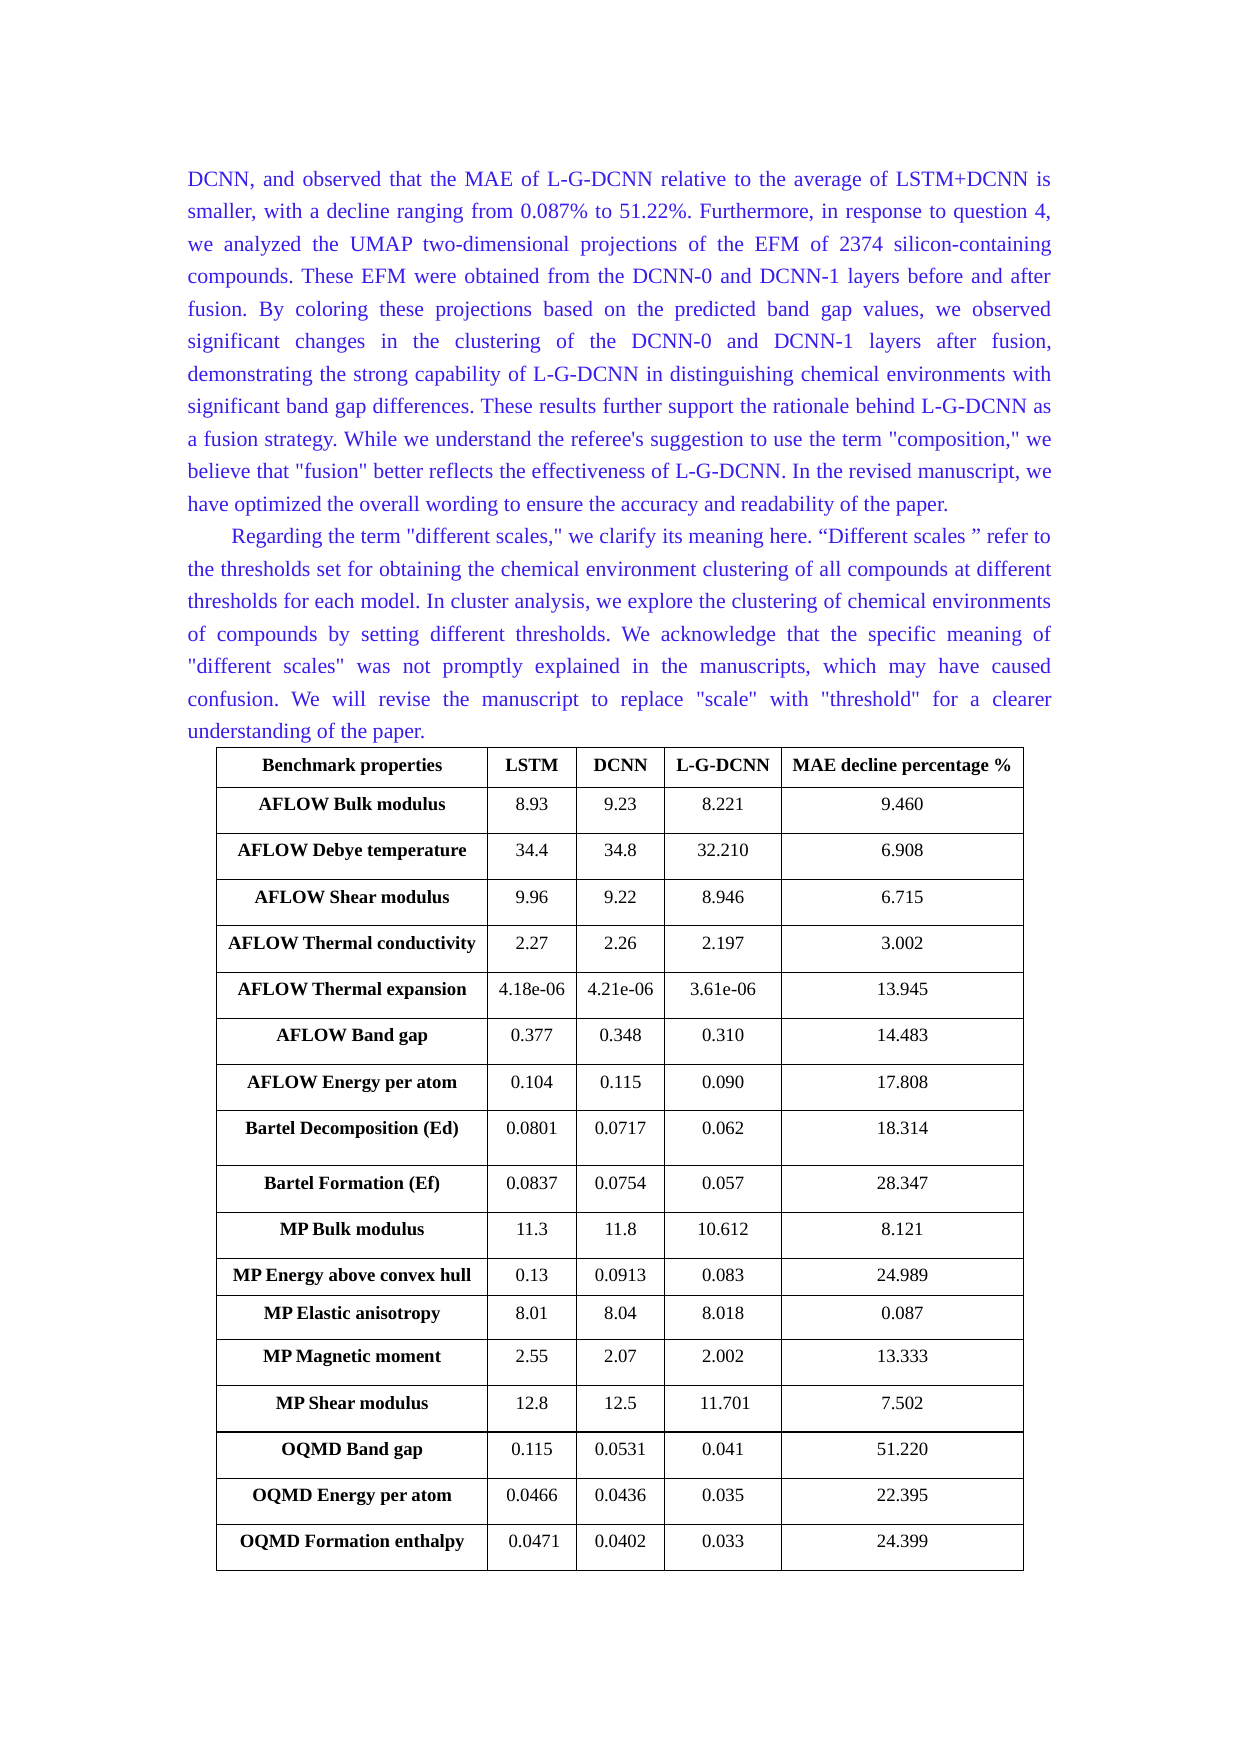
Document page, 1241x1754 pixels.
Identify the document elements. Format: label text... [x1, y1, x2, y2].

table_cell 8.04 [577, 1296, 664, 1339]
table_cell OQMD Formation enthalpy [217, 1525, 487, 1570]
table_cell 4.18e-06 [488, 973, 576, 1018]
table_cell 2.27 [488, 926, 576, 972]
table_cell AFLOW Band gap [217, 1019, 487, 1064]
table_cell 8.018 [665, 1296, 781, 1339]
table_cell AFLOW Bulk modulus [217, 788, 487, 833]
table_cell 34.8 [577, 834, 664, 879]
table_cell 13.945 [782, 973, 1023, 1018]
table_cell 6.715 [782, 880, 1023, 925]
table_cell 0.310 [665, 1019, 781, 1064]
table_header MAE decline percentage % [782, 748, 1023, 787]
table_cell 0.083 [665, 1259, 781, 1295]
table_cell 2.197 [665, 926, 781, 972]
table_cell 0.0717 [577, 1111, 664, 1165]
table_cell 7.502 [782, 1386, 1023, 1431]
table_cell AFLOW Thermal conductivity [217, 926, 487, 972]
table_header Benchmark properties [217, 748, 487, 787]
table_cell 6.908 [782, 834, 1023, 879]
table_cell 2.07 [577, 1340, 664, 1385]
table_cell 0.035 [665, 1479, 781, 1524]
table_cell AFLOW Shear modulus [217, 880, 487, 925]
table_cell 0.377 [488, 1019, 576, 1064]
table_cell 11.3 [488, 1213, 576, 1258]
table_cell OQMD Energy per atom [217, 1479, 487, 1524]
table_cell 8.01 [488, 1296, 576, 1339]
table_cell AFLOW Thermal expansion [217, 973, 487, 1018]
table_header L-G-DCNN [665, 748, 781, 787]
table_cell 0.0436 [577, 1479, 664, 1524]
table_cell 2.26 [577, 926, 664, 972]
table_cell 0.087 [782, 1296, 1023, 1339]
table_cell MP Elastic anisotropy [217, 1296, 487, 1339]
table_cell 0.0531 [577, 1433, 664, 1478]
table_cell 9.96 [488, 880, 576, 925]
table_cell 13.333 [782, 1340, 1023, 1385]
table_cell 0.348 [577, 1019, 664, 1064]
table_cell 0.104 [488, 1065, 576, 1110]
table_cell 0.090 [665, 1065, 781, 1110]
table_cell MP Energy above convex hull [217, 1259, 487, 1295]
table_cell 0.0471 [488, 1525, 576, 1570]
table_cell 14.483 [782, 1019, 1023, 1064]
table_cell 11.8 [577, 1213, 664, 1258]
table_cell 51.220 [782, 1433, 1023, 1478]
table_cell 0.0466 [488, 1479, 576, 1524]
table_cell 8.93 [488, 788, 576, 833]
table_header DCNN [577, 748, 664, 787]
table_cell 11.701 [665, 1386, 781, 1431]
table_cell MP Shear modulus [217, 1386, 487, 1431]
table_cell 0.0402 [577, 1525, 664, 1570]
table_cell 0.0837 [488, 1166, 576, 1212]
table_cell 0.115 [577, 1065, 664, 1110]
table_cell AFLOW Energy per atom [217, 1065, 487, 1110]
table_cell 8.121 [782, 1213, 1023, 1258]
table_cell 0.0913 [577, 1259, 664, 1295]
table_cell 12.5 [577, 1386, 664, 1431]
table_cell 24.399 [782, 1525, 1023, 1570]
table_cell 0.033 [665, 1525, 781, 1570]
table_cell 10.612 [665, 1213, 781, 1258]
table_cell 0.13 [488, 1259, 576, 1295]
table_cell 2.002 [665, 1340, 781, 1385]
table_cell MP Bulk modulus [217, 1213, 487, 1258]
table_cell 0.057 [665, 1166, 781, 1212]
table_cell 22.395 [782, 1479, 1023, 1524]
table_cell OQMD Band gap [217, 1433, 487, 1478]
table_cell 9.460 [782, 788, 1023, 833]
table_cell 28.347 [782, 1166, 1023, 1212]
table_cell 9.23 [577, 788, 664, 833]
table_cell 12.8 [488, 1386, 576, 1431]
table_cell 4.21e-06 [577, 973, 664, 1018]
table_cell 8.946 [665, 880, 781, 925]
table_cell 9.22 [577, 880, 664, 925]
table_cell MP Magnetic moment [217, 1340, 487, 1385]
text Regarding the term "different scales," we clarify its meaning here. “Different scales ” refer to the thresholds set for obtaining the chemical environment clustering of all compounds at different thresholds for each model. In cluster analysis, we explore the clustering of chemical environments of compounds by setting different thresholds. We acknowledge that the specific meaning of "different scales" was not promptly explained in the manuscripts, which may have caused confusion. We will revise the manuscript to replace "scale" with "threshold" for a clearer understanding of the paper. [187, 519, 1053, 747]
table_cell 34.4 [488, 834, 576, 879]
table_cell Bartel Formation (Ef) [217, 1166, 487, 1212]
table_cell 3.002 [782, 926, 1023, 972]
table_cell 0.0801 [488, 1111, 576, 1165]
table_cell Bartel Decomposition (Ed) [217, 1111, 487, 1165]
table_cell 24.989 [782, 1259, 1023, 1295]
table_cell 3.61e-06 [665, 973, 781, 1018]
table_cell 0.062 [665, 1111, 781, 1165]
table_cell AFLOW Debye temperature [217, 834, 487, 879]
table_cell 32.210 [665, 834, 781, 879]
table_cell 18.314 [782, 1111, 1023, 1165]
table_cell 8.221 [665, 788, 781, 833]
table_cell 0.0754 [577, 1166, 664, 1212]
table_header LSTM [488, 748, 576, 787]
table_cell 2.55 [488, 1340, 576, 1385]
table_cell 0.115 [488, 1433, 576, 1478]
table_cell 0.041 [665, 1433, 781, 1478]
table_cell 17.808 [782, 1065, 1023, 1110]
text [187, 162, 1053, 519]
